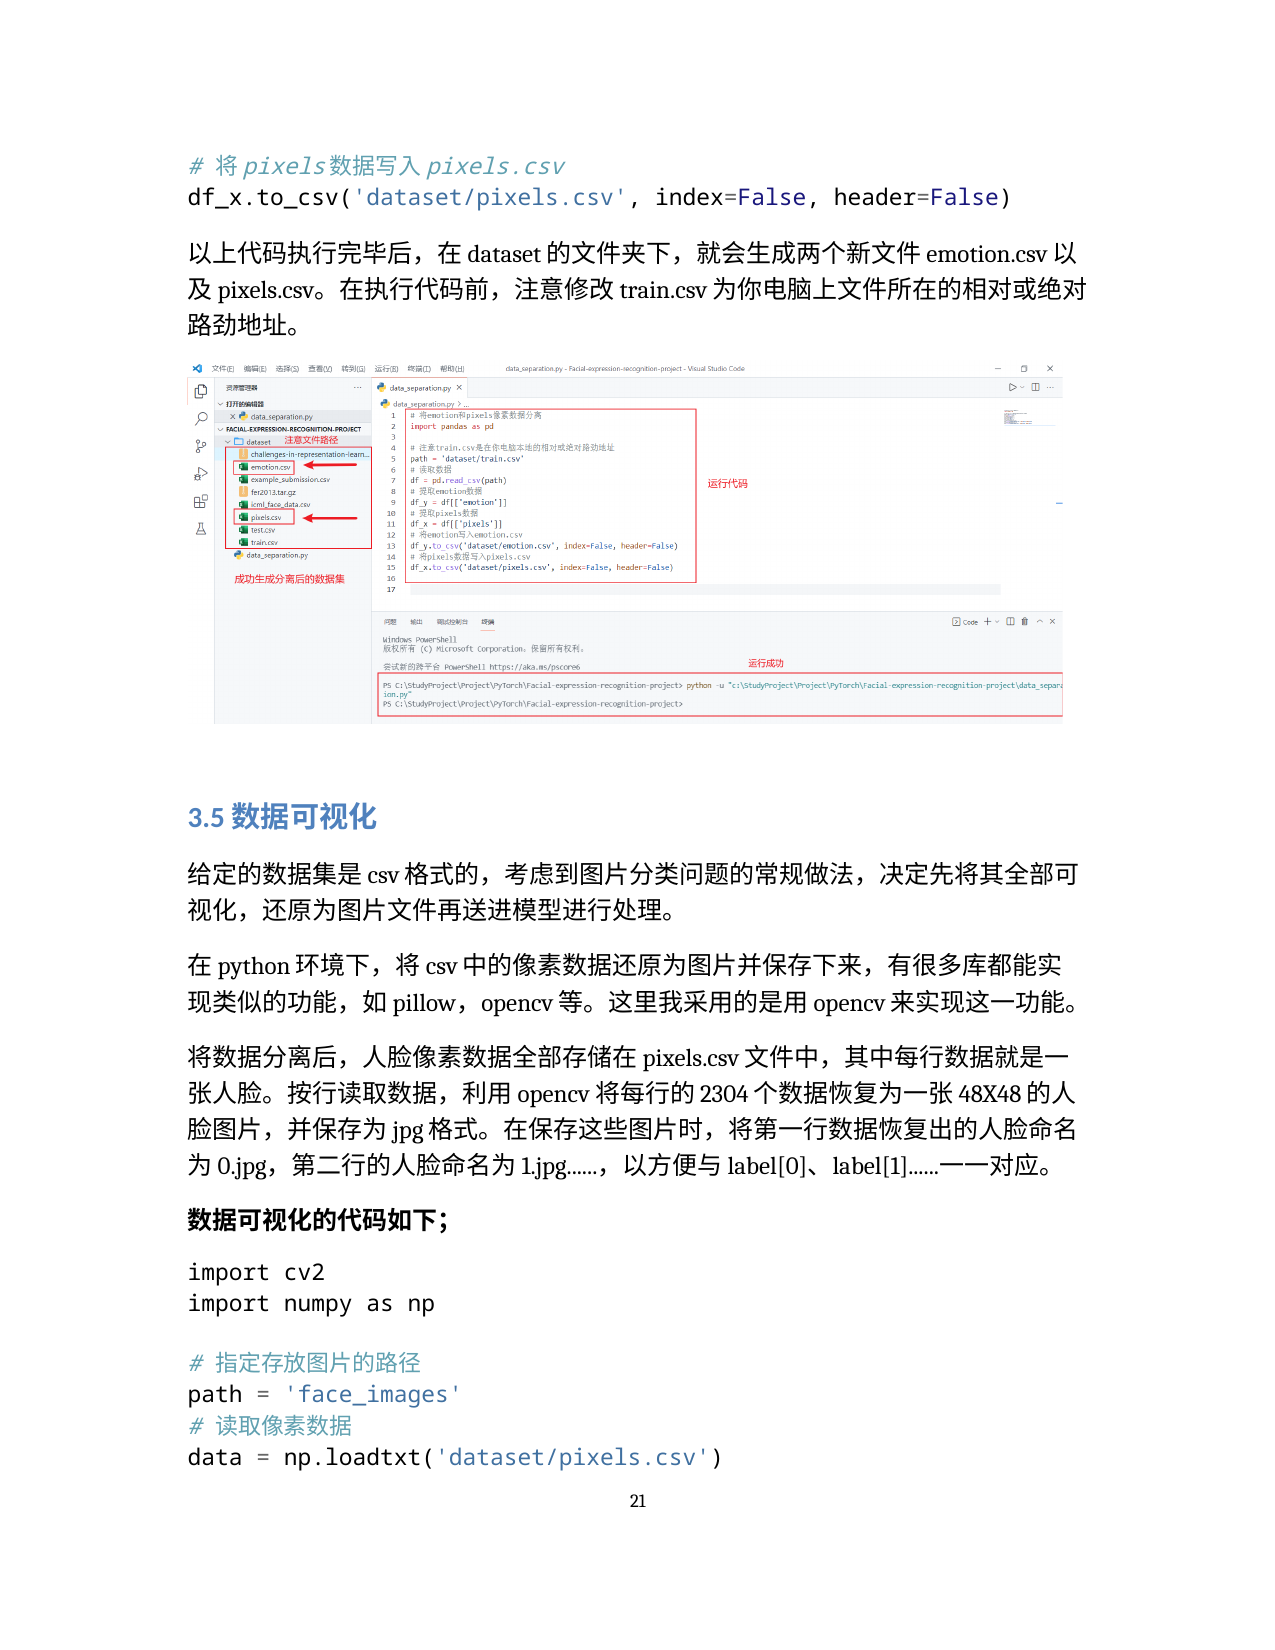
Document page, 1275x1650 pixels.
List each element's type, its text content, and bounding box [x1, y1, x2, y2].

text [187, 1256, 1087, 1472]
text 在python环境下，将csv中的像素数据还原为图片并保存下来，有很多库都能实现类似的功能，如pillow，opencv等。这里我采用的是用opencv来实现这一功能。 [187, 946, 1087, 1018]
text 给定的数据集是csv格式的，考虑到图片分类问题的常规做法，决定先将其全部可视化，还原为图片文件再送进模型进行处理。 [187, 854, 1087, 927]
subtitle 3.5 数据可视化 [187, 793, 1087, 836]
text 将数据分离后，人脸像素数据全部存储在pixels.csv文件中，其中每行数据就是一张人脸。按行读取数据，利用opencv将每行的2304个数据恢复为一张48X48的人脸图片，并保存为jpg格式。在保存这些图片时，将第一行数据恢复出的人脸命名为0.jpg，第二行的人脸命名为1.jpg......，以方便与label[0]、label[1]......一一对应。 [187, 1037, 1087, 1182]
picture [187, 360, 1063, 724]
text 以上代码执行完毕后，在dataset的文件夹下，就会生成两个新文件emotion.csv以及pixels.csv。在执行代码前，注意修改train.csv为你电脑上文件所在的相对或绝对路劲地址。 [187, 233, 1087, 342]
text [187, 150, 1087, 212]
text 数据可视化的代码如下； [187, 1201, 1087, 1237]
